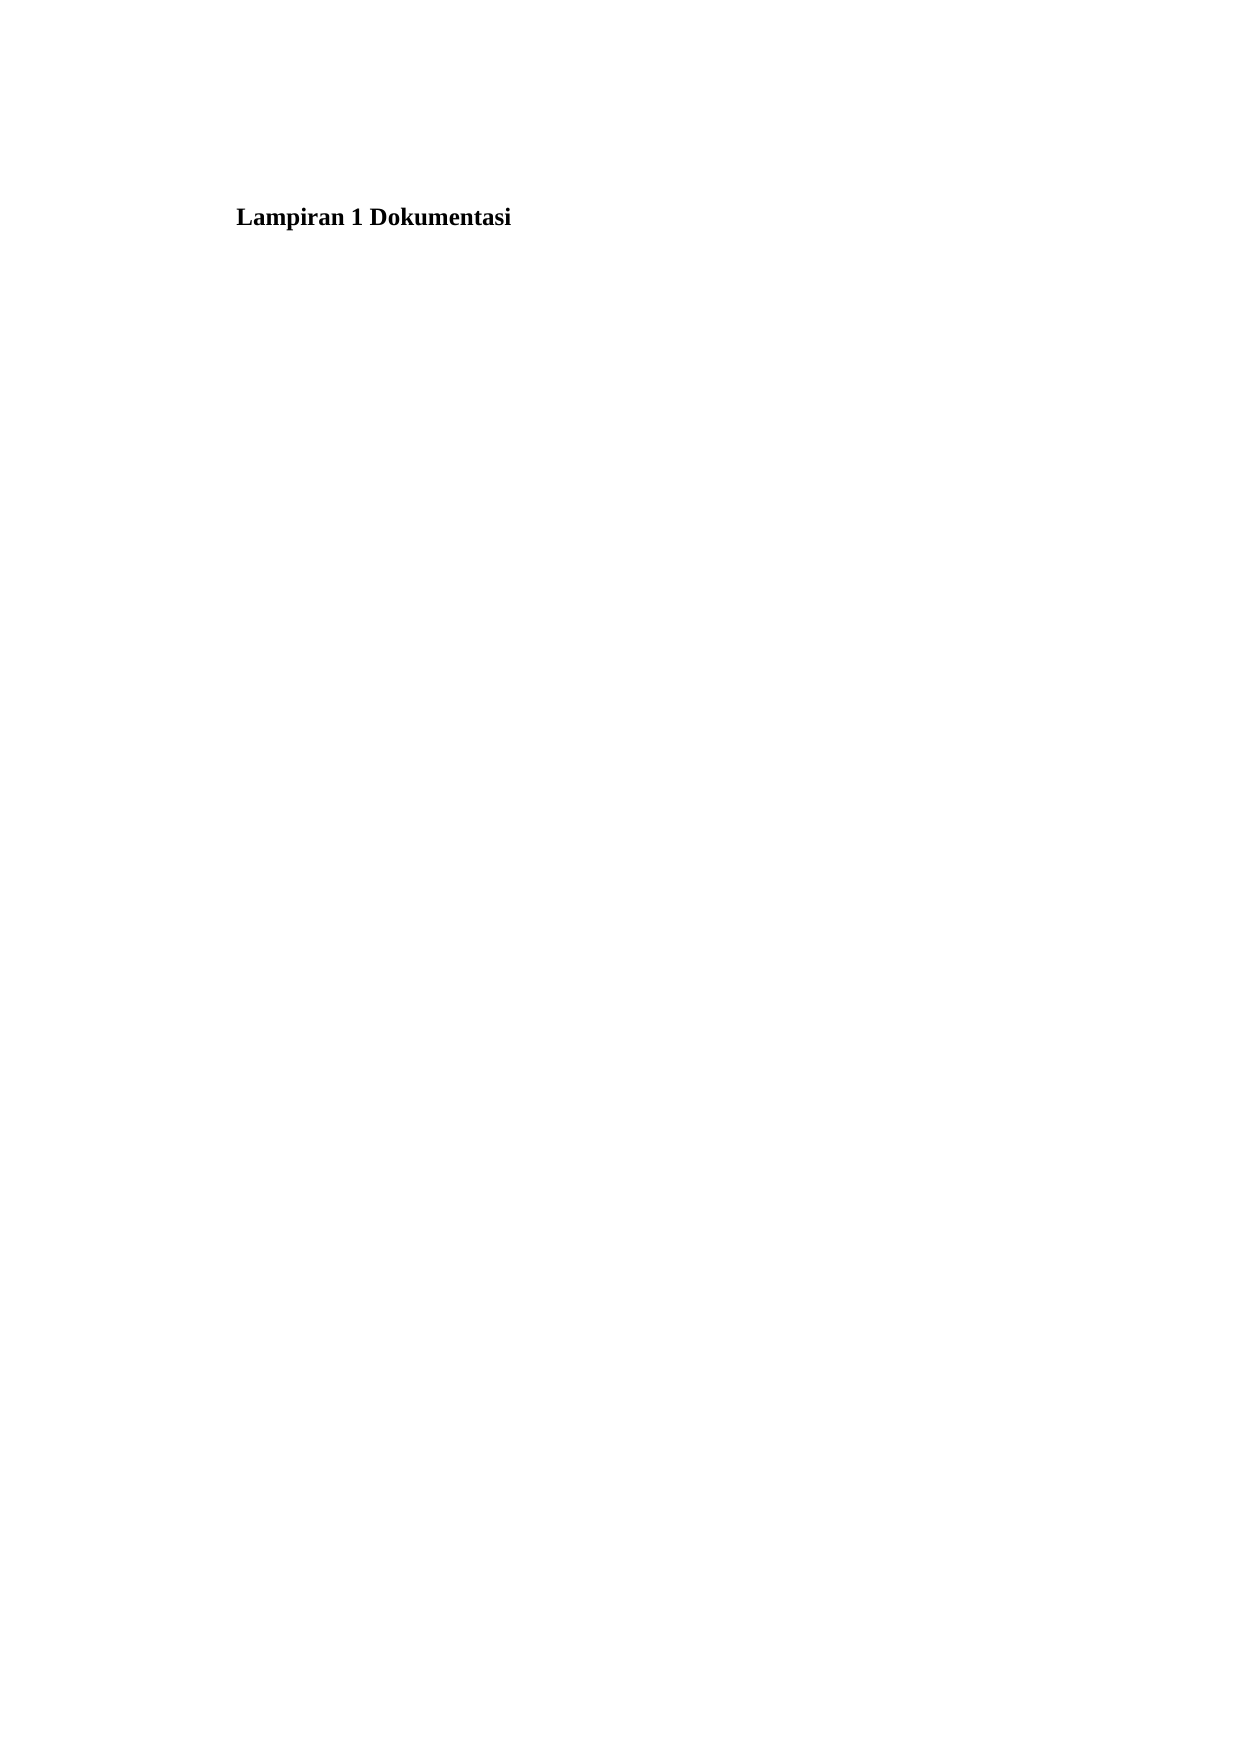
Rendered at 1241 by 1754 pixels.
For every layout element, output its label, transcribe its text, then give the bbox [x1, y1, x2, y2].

subtitle Lampiran 1 Dokumentasi [236, 202, 1063, 231]
